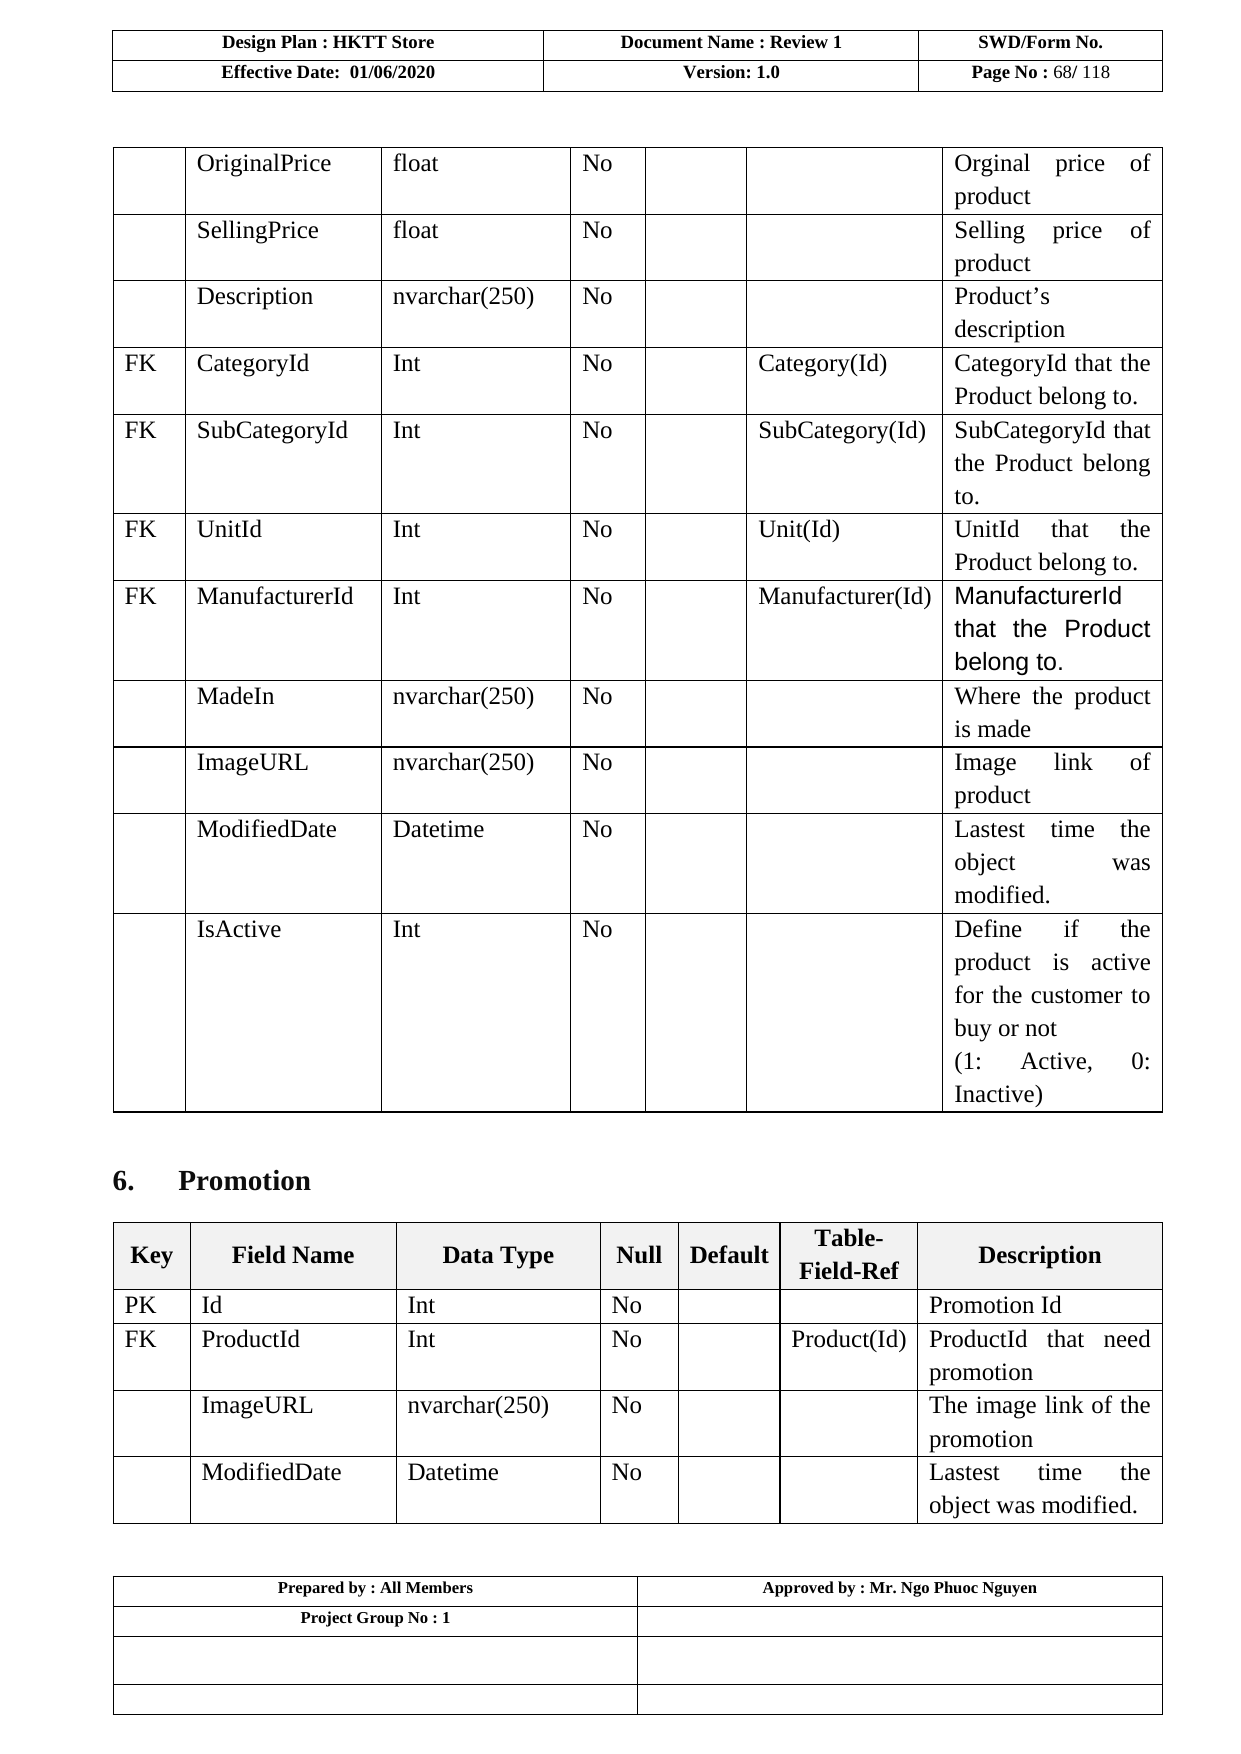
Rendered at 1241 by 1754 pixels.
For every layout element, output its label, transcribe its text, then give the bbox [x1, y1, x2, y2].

table_cell [679, 1290, 779, 1323]
table_cell Where the product is made [943, 681, 1162, 746]
table_cell [781, 1457, 917, 1523]
table_cell [646, 914, 746, 1111]
table_cell [679, 1457, 779, 1523]
table_cell Int [382, 415, 570, 513]
table_cell [646, 681, 746, 746]
table_cell Orginal price of product [943, 148, 1162, 214]
table_cell Description [186, 281, 381, 347]
table_cell Datetime [397, 1457, 600, 1523]
table_cell [114, 814, 185, 913]
table_cell float [382, 148, 570, 214]
table_cell [114, 914, 185, 1111]
table_cell nvarchar(250) [382, 748, 570, 813]
table_cell [646, 415, 746, 513]
table_cell [646, 215, 746, 280]
table_cell Define if the product is active for the customer to buy or not (1: Active, 0: Inactive) [943, 914, 1162, 1111]
table_cell [114, 1391, 190, 1456]
table_cell ManufacturerId [186, 581, 381, 680]
table_cell No [601, 1324, 678, 1389]
table_cell No [571, 148, 645, 214]
table_cell nvarchar(250) [382, 281, 570, 347]
table_cell CategoryId [186, 348, 381, 414]
table_cell UnitId [186, 514, 381, 580]
table_cell [747, 148, 942, 214]
table_cell [747, 215, 942, 280]
table_cell Int [382, 581, 570, 680]
table_cell IsActive [186, 914, 381, 1111]
table_cell Manufacturer(Id) [747, 581, 942, 680]
table_cell The image link of the promotion [918, 1391, 1162, 1456]
table_cell ManufacturerId that the Product belong to. [943, 581, 1162, 680]
table_cell [679, 1391, 779, 1456]
list Promotion [112, 1163, 1162, 1196]
table_cell Category(Id) [747, 348, 942, 414]
table_cell SubCategory(Id) [747, 415, 942, 513]
table_cell [747, 748, 942, 813]
table_cell [781, 1290, 917, 1323]
table_cell ImageURL [191, 1391, 396, 1456]
table_cell No [571, 281, 645, 347]
table_cell No [571, 514, 645, 580]
table_cell ImageURL [186, 748, 381, 813]
table_header Default [679, 1223, 779, 1289]
table_cell Int [397, 1290, 600, 1323]
table_cell ProductId [191, 1324, 396, 1389]
table_cell Image link of product [943, 748, 1162, 813]
table_cell float [382, 215, 570, 280]
table_cell No [571, 581, 645, 680]
table_cell No [601, 1391, 678, 1456]
table_cell [747, 281, 942, 347]
table_cell Int [397, 1324, 600, 1389]
table_cell Int [382, 914, 570, 1111]
table_cell ModifiedDate [191, 1457, 396, 1523]
table_cell No [571, 415, 645, 513]
table_cell No [571, 814, 645, 913]
table_cell [646, 581, 746, 680]
table_cell SubCategoryId [186, 415, 381, 513]
table_cell [747, 814, 942, 913]
table_cell [646, 814, 746, 913]
table_cell FK [114, 348, 185, 414]
table_cell OriginalPrice [186, 148, 381, 214]
table_cell [114, 215, 185, 280]
table_cell [114, 281, 185, 347]
table_cell Selling price of product [943, 215, 1162, 280]
table_cell Id [191, 1290, 396, 1323]
table_cell [114, 1457, 190, 1523]
table_cell FK [114, 1324, 190, 1389]
table_cell No [601, 1457, 678, 1523]
table_cell No [571, 348, 645, 414]
table_cell Product(Id) [781, 1324, 917, 1389]
table_cell [114, 748, 185, 813]
table_cell FK [114, 415, 185, 513]
table_cell nvarchar(250) [382, 681, 570, 746]
table_cell [646, 348, 746, 414]
table_cell [114, 681, 185, 746]
table_cell [747, 914, 942, 1111]
table_cell No [601, 1290, 678, 1323]
table_cell FK [114, 581, 185, 680]
table_header Field Name [191, 1223, 396, 1289]
table_cell Int [382, 348, 570, 414]
table_cell SubCategoryId that the Product belong to. [943, 415, 1162, 513]
table_cell PK [114, 1290, 190, 1323]
table_cell Unit(Id) [747, 514, 942, 580]
table_cell [747, 681, 942, 746]
table_cell [646, 281, 746, 347]
table_cell [646, 748, 746, 813]
table_cell [646, 148, 746, 214]
table_cell No [571, 914, 645, 1111]
table_cell Lastest time the object was modified. [943, 814, 1162, 913]
table_header Table-Field-Ref [781, 1223, 917, 1289]
table_cell Datetime [382, 814, 570, 913]
table_cell FK [114, 514, 185, 580]
table_cell [679, 1324, 779, 1389]
table_header Null [601, 1223, 678, 1289]
table_cell nvarchar(250) [397, 1391, 600, 1456]
table_cell CategoryId that the Product belong to. [943, 348, 1162, 414]
table_cell Product’s description [943, 281, 1162, 347]
table_cell [114, 148, 185, 214]
table_cell No [571, 681, 645, 746]
table_cell Lastest time the object was modified. [918, 1457, 1162, 1523]
table_cell ProductId that need promotion [918, 1324, 1162, 1389]
table_cell No [571, 748, 645, 813]
table_cell Promotion Id [918, 1290, 1162, 1323]
table_cell No [571, 215, 645, 280]
table_cell [781, 1391, 917, 1456]
table_cell ModifiedDate [186, 814, 381, 913]
table_header Data Type [397, 1223, 600, 1289]
table_cell UnitId that the Product belong to. [943, 514, 1162, 580]
table_cell [646, 514, 746, 580]
table_header Description [918, 1223, 1162, 1289]
table_header Key [114, 1223, 190, 1289]
table_cell MadeIn [186, 681, 381, 746]
table_cell Int [382, 514, 570, 580]
table_cell SellingPrice [186, 215, 381, 280]
